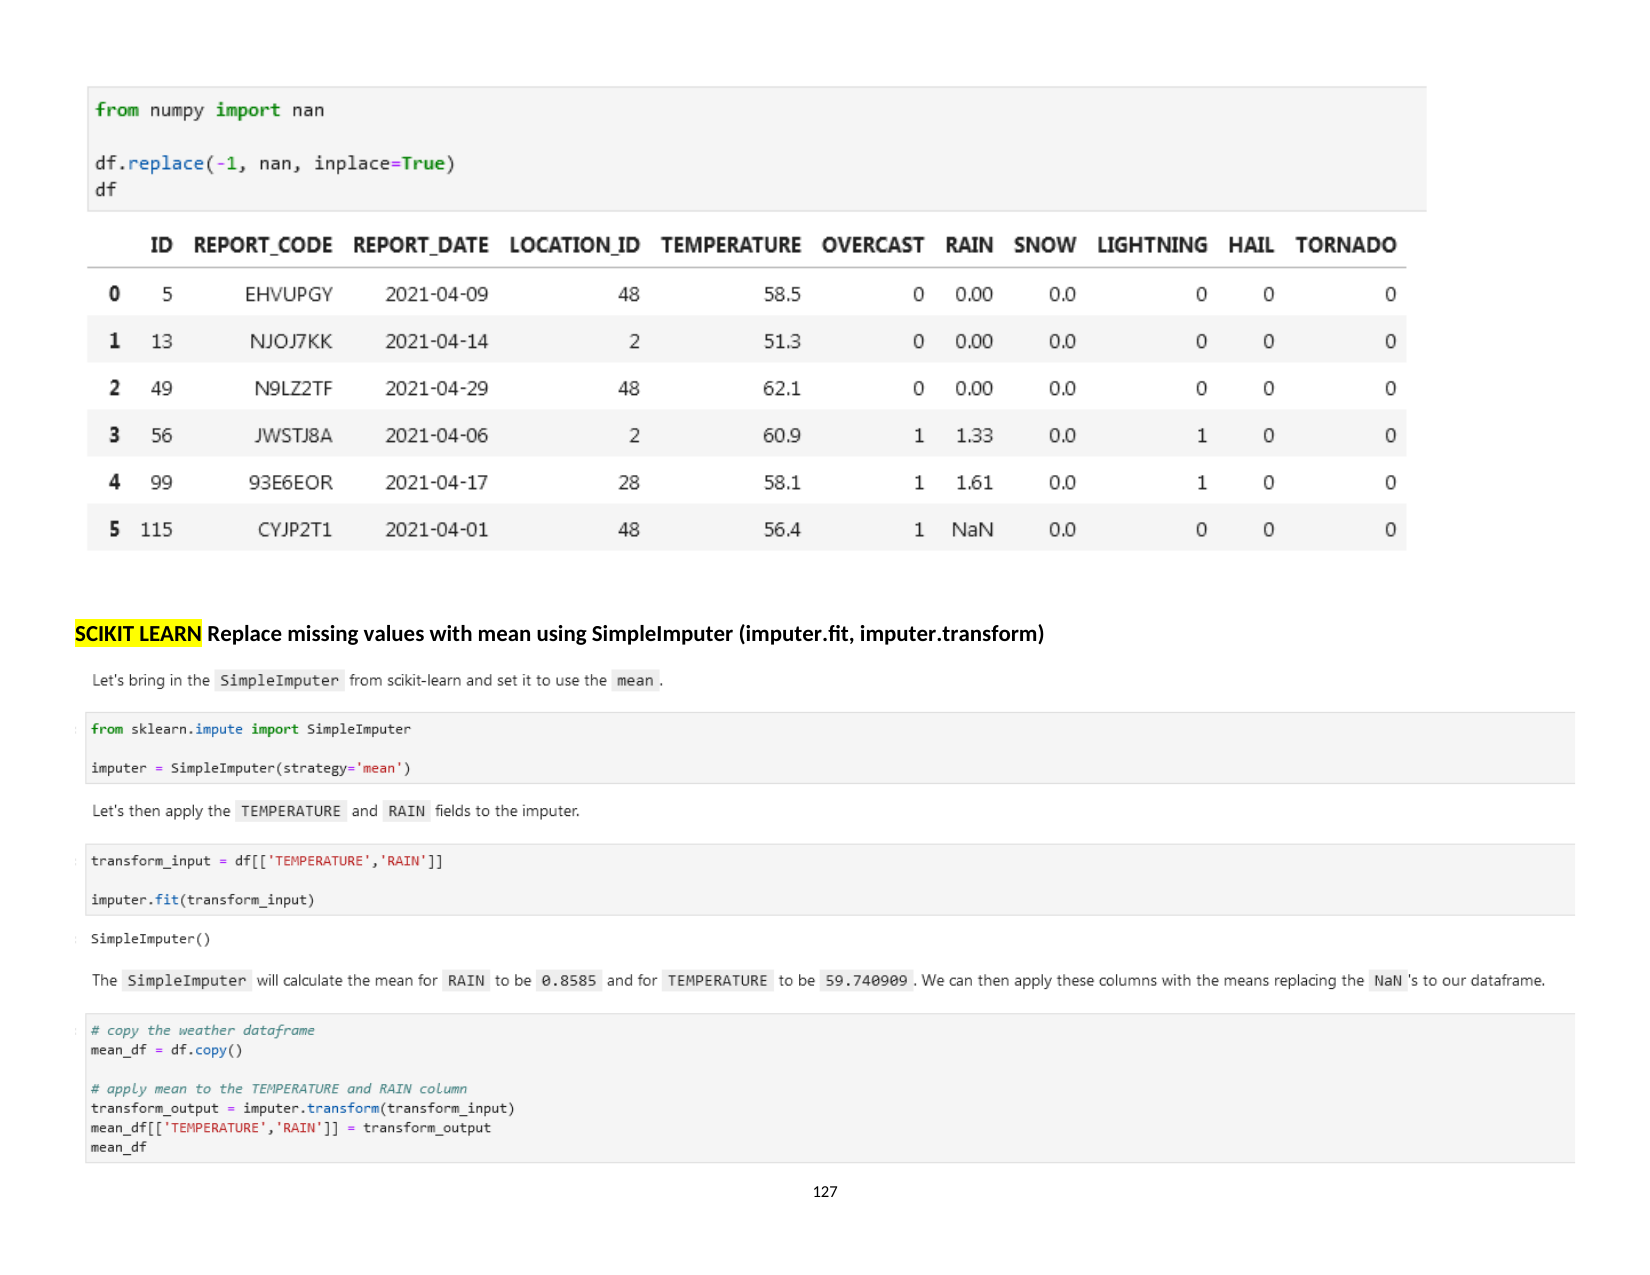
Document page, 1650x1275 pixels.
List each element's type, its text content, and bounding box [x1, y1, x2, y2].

picture [75, 75, 1427, 554]
picture [75, 665, 1575, 1169]
text SCIKIT LEARN Replace missing values with mean using SimpleImputer (imputer.fit, imputer.transform) [202, 619, 1575, 647]
